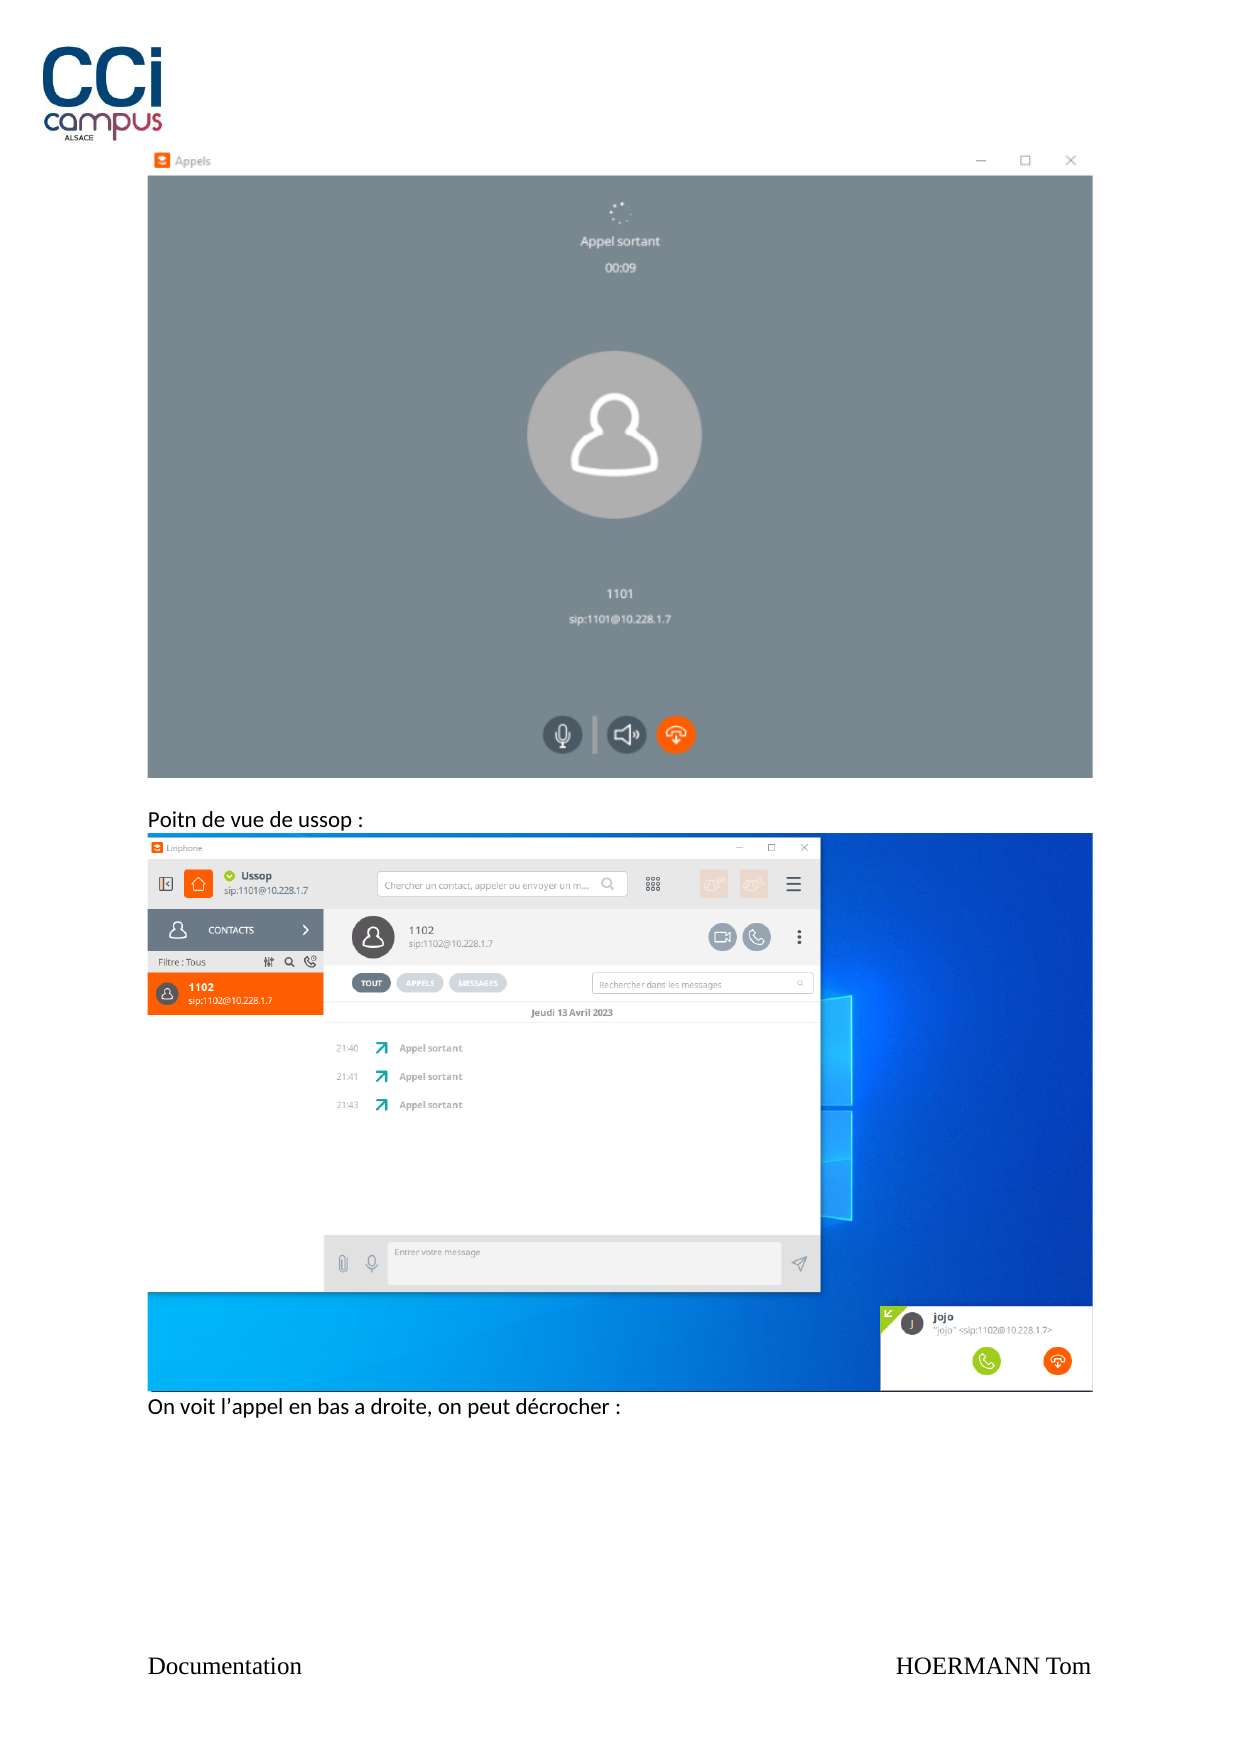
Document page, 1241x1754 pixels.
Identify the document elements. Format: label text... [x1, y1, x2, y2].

picture [147, 833, 1093, 1392]
text Poitn de vue de ussop : [148, 806, 1093, 833]
text On voit l’appel en bas a droite, on peut décrocher : [148, 1392, 1093, 1420]
picture [35, 26, 1093, 778]
